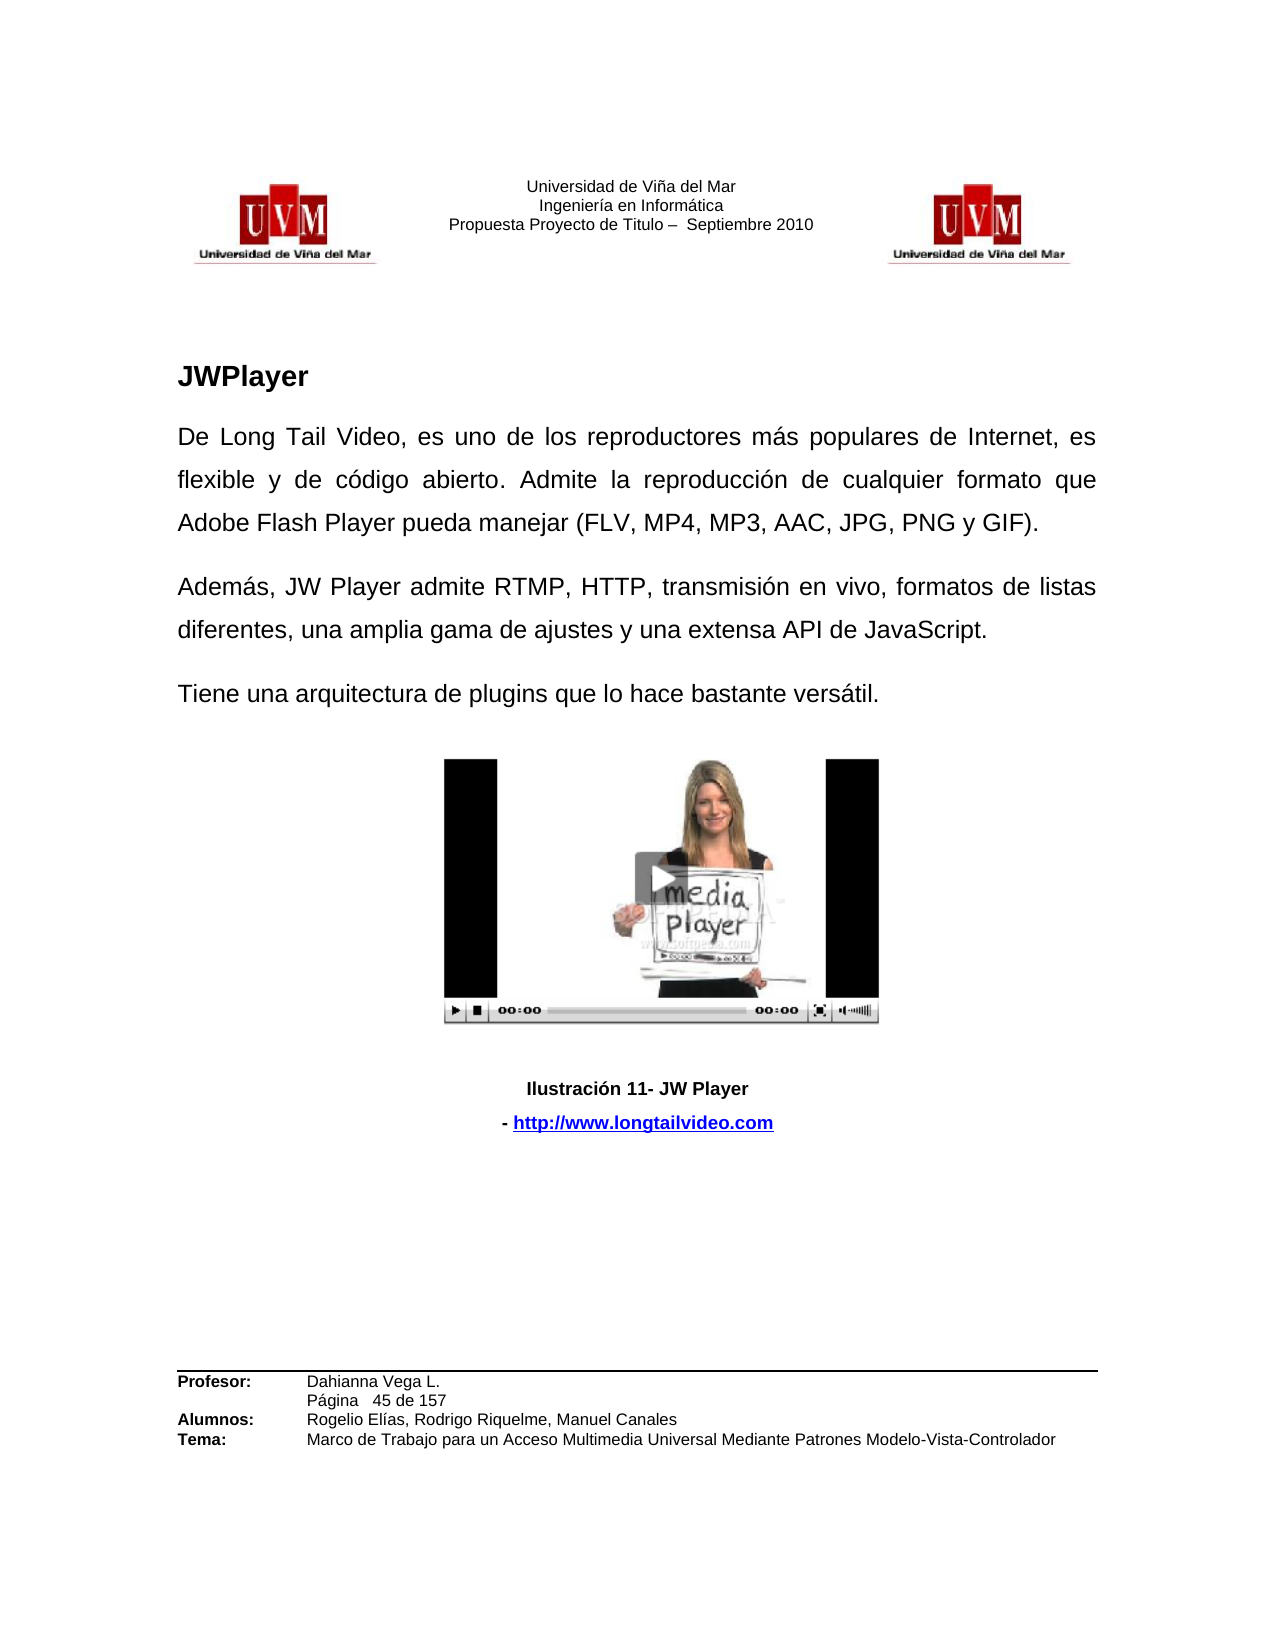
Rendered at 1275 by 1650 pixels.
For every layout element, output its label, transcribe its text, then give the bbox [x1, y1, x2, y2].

text De Long Tail Video, es uno de los reproductores más populares de Internet, es flexible y de código abierto. Admite la reproducción de cualquier formato que Adobe Flash Player pueda manejar (FLV, MP4, MP3, AAC, JPG, PNG y GIF). [177, 422, 1098, 537]
text Tiene una arquitectura de plugins que lo hace bastante versátil. [177, 679, 1098, 708]
text Ilustración 11- JW Player [177, 1078, 1098, 1099]
text - http://www.longtailvideo.com [177, 1112, 1098, 1133]
subtitle JWPlayer [177, 359, 1098, 392]
picture [871, 176, 1084, 267]
picture [439, 742, 887, 1051]
picture [177, 176, 390, 267]
text Además, JW Player admite RTMP, HTTP, transmisión en vivo, formatos de listas diferentes, una amplia gama de ajustes y una extensa API de JavaScript. [177, 572, 1098, 644]
